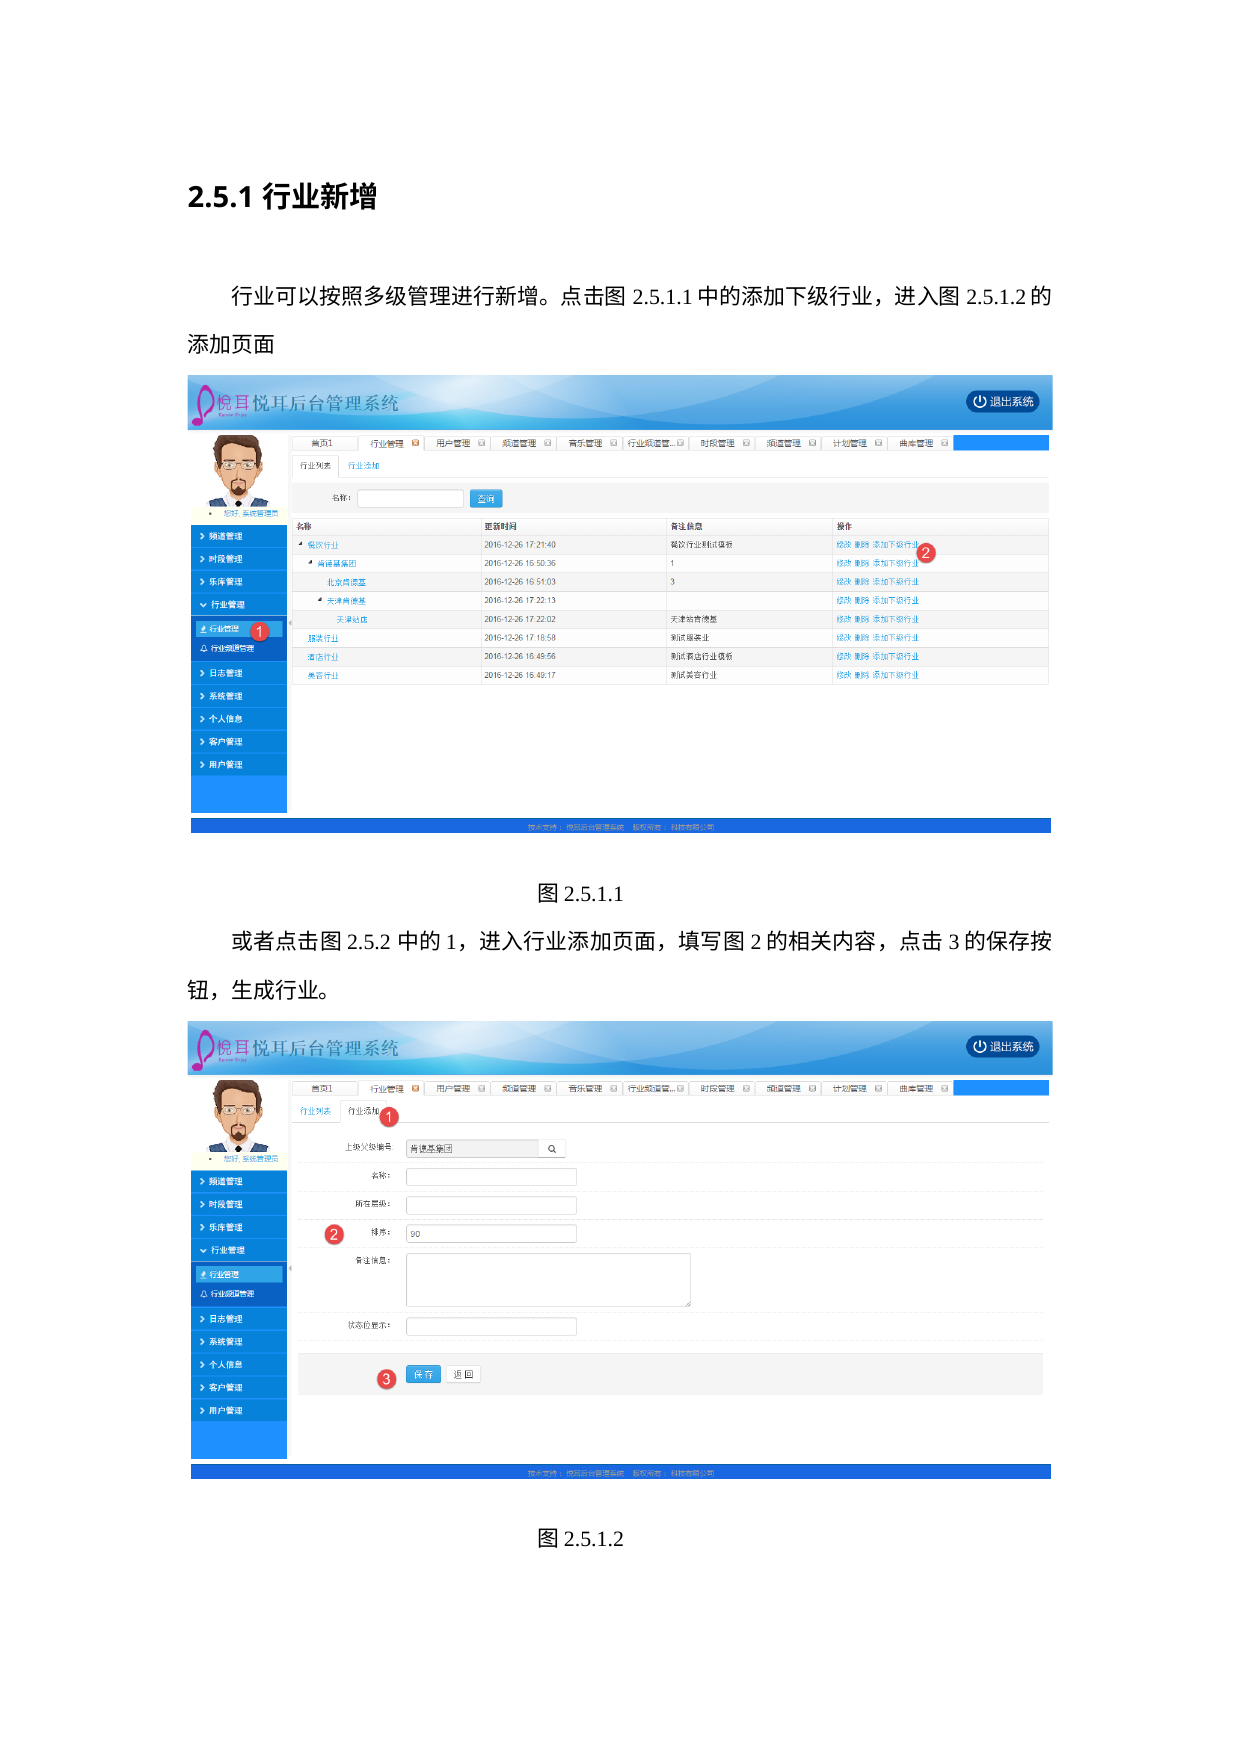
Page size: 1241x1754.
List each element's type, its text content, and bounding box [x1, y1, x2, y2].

text 图2.5.1.1 [494, 876, 1053, 908]
text 行业可以按照多级管理进行新增。点击图2.5.1.1中的添加下级行业，进入图2.5.1.2的添加页面 [187, 278, 1053, 359]
picture [187, 375, 1053, 837]
text 或者点击图2.5.2 中的1，进入行业添加页面，填写图2的相关内容，点击3的保存按钮，生成行业。 [187, 924, 1053, 1005]
text 图2.5.1.2 [494, 1521, 1053, 1553]
subtitle 2.5.1 行业新增 [187, 162, 1053, 227]
picture [187, 1021, 1053, 1483]
